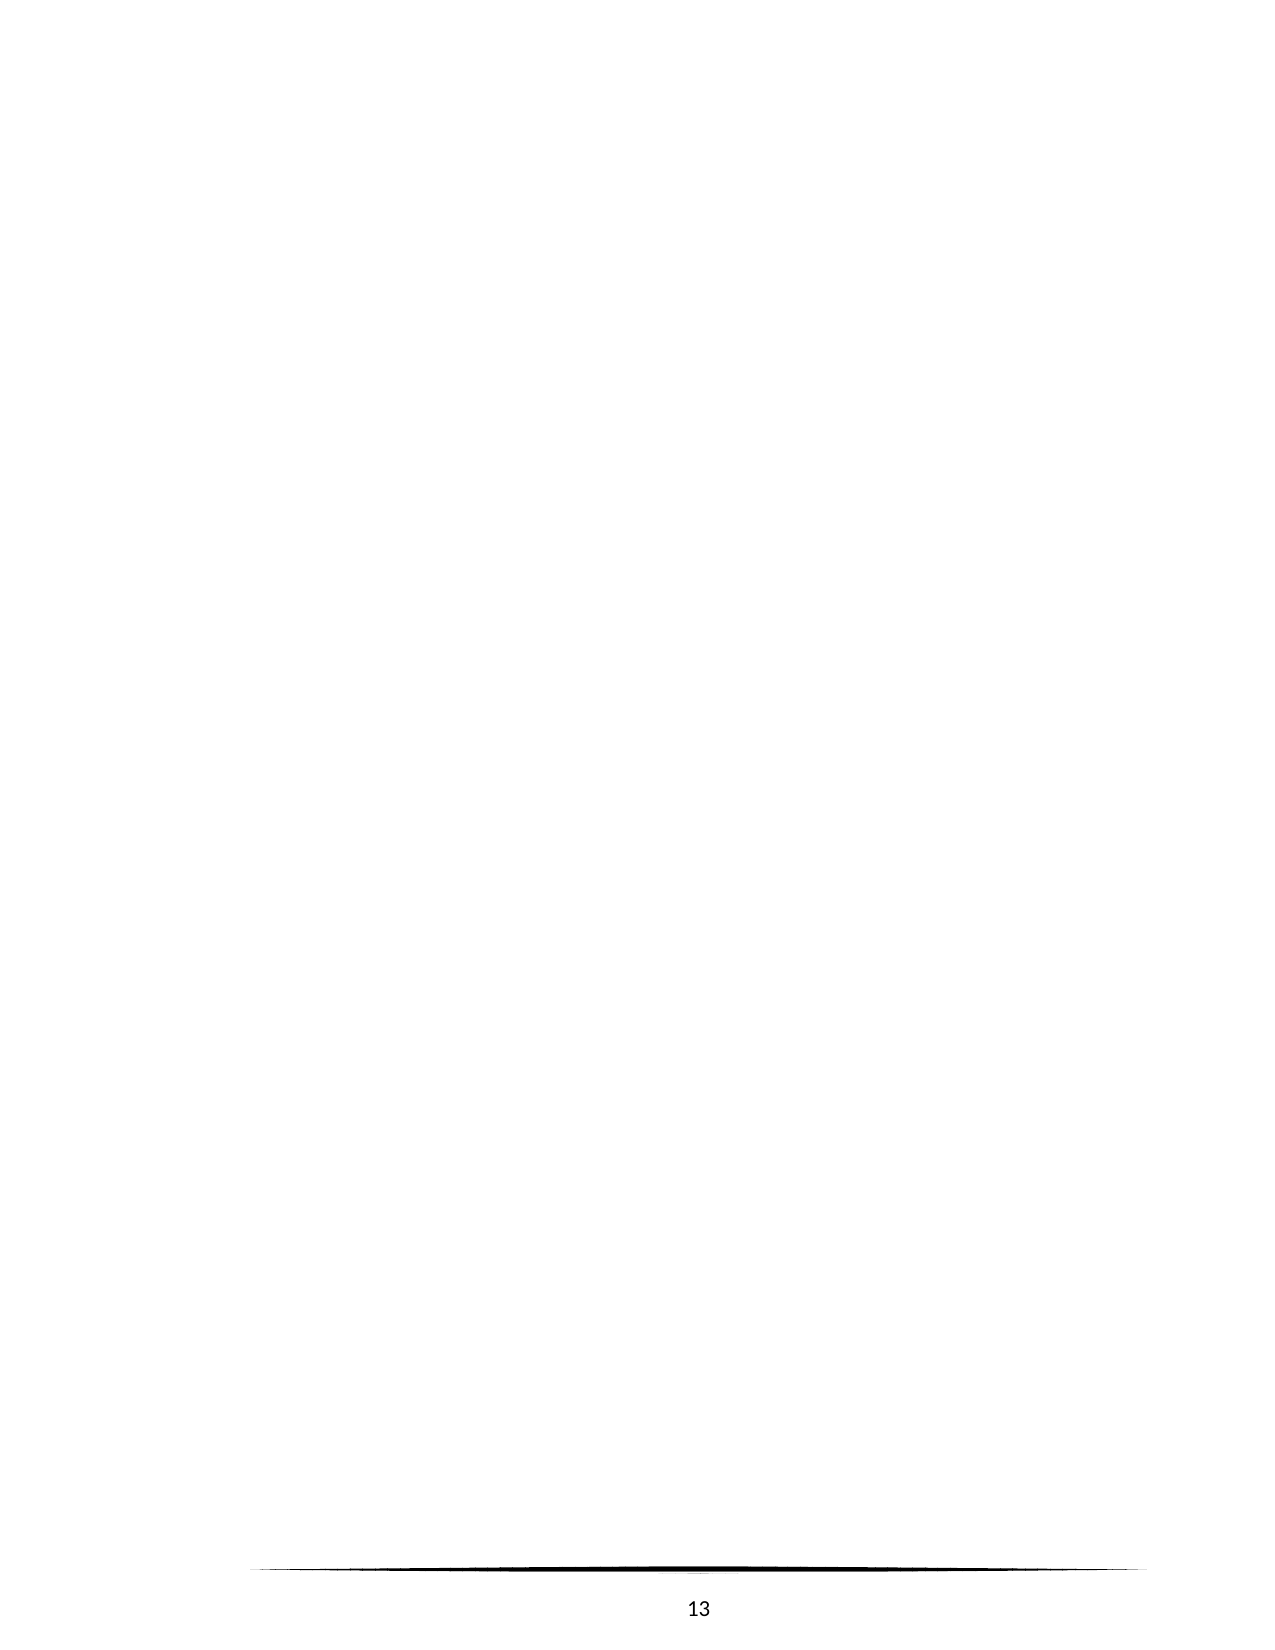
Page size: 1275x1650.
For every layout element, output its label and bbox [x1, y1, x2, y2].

picture [250, 1565, 1147, 1574]
